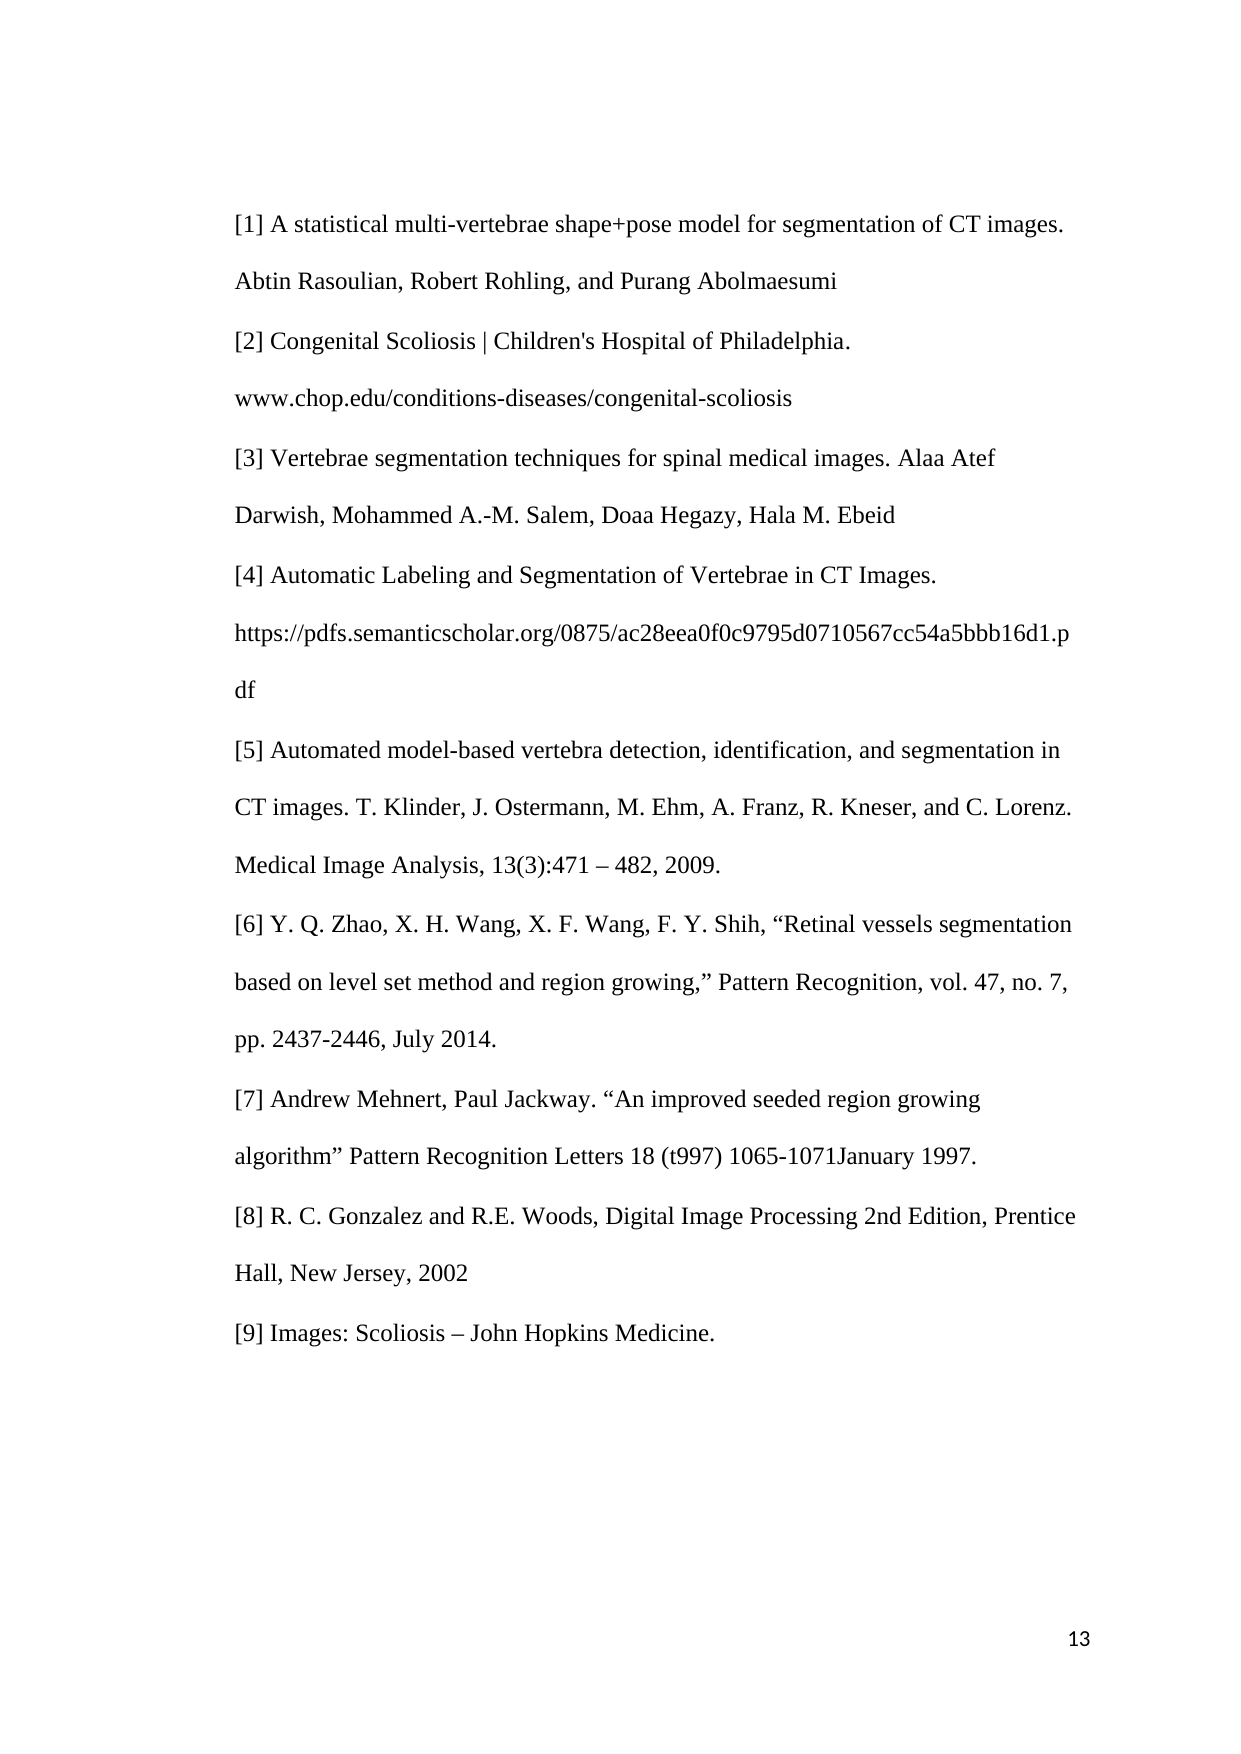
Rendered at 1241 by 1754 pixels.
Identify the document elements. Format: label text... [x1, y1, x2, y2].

text [6] Y. Q. Zhao, X. H. Wang, X. F. Wang, F. Y. Shih, “Retinal vessels segmentation based on level set method and region growing,” Pattern Recognition, vol. 47, no. 7, pp. 2437-2446, July 2014. [234, 909, 1090, 1053]
text [1] A statistical multi-vertebrae shape+pose model for segmentation of CT images. Abtin Rasoulian, Robert Rohling, and Purang Abolmaesumi [234, 209, 1090, 295]
text [4] Automatic Labeling and Segmentation of Vertebrae in CT Images. https://pdfs.semanticscholar.org/0875/ac28eea0f0c9795d0710567cc54a5bbb16d1.pdf [234, 560, 1090, 704]
text [9] Images: Scoliosis – John Hopkins Medicine. [234, 1318, 1090, 1347]
text [3] Vertebrae segmentation techniques for spinal medical images. Alaa Atef Darwish, Mohammed A.-M. Salem, Doaa Hegazy, Hala M. Ebeid [234, 443, 1090, 529]
text [5] Automated model-based vertebra detection, identification, and segmentation in CT images. T. Klinder, J. Ostermann, M. Ehm, A. Franz, R. Kneser, and C. Lorenz. Medical Image Analysis, 13(3):471 – 482, 2009. [234, 735, 1090, 878]
text [2] Congenital Scoliosis | Children's Hospital of Philadelphia. www.chop.edu/conditions-diseases/congenital-scoliosis [234, 326, 1090, 412]
text [7] Andrew Mehnert, Paul Jackway. “An improved seeded region growing algorithm” Pattern Recognition Letters 18 (t997) 1065-1071January 1997. [234, 1084, 1090, 1170]
text [8] R. C. Gonzalez and R.E. Woods, Digital Image Processing 2nd Edition, Prentice Hall, New Jersey, 2002 [234, 1201, 1090, 1287]
